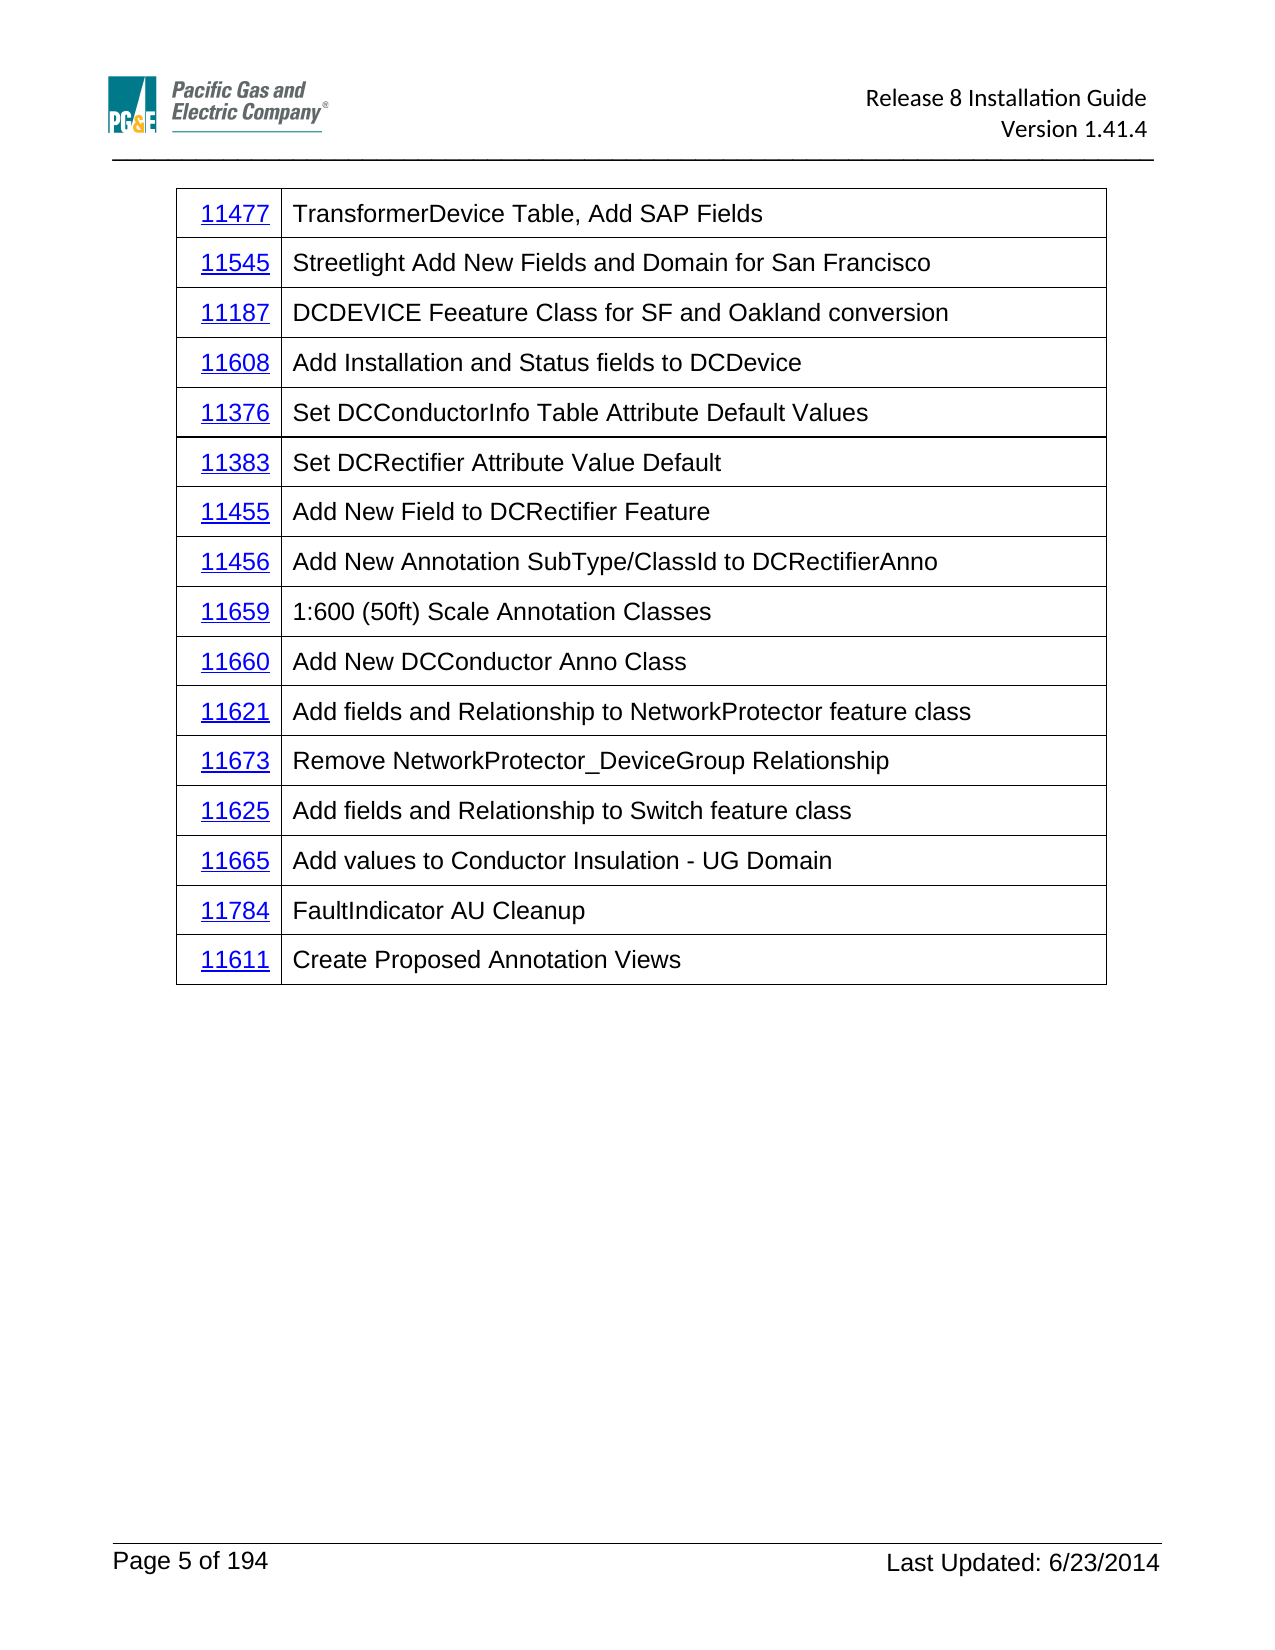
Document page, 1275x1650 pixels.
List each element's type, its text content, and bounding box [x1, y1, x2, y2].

table_cell 11456 [177, 537, 281, 586]
table_cell 11383 [177, 438, 281, 486]
table_cell 11784 [177, 886, 281, 934]
table_cell 11660 [177, 637, 281, 685]
table_cell Set DCConductorInfo Table Attribute Default Values [282, 388, 1106, 436]
table_cell 11608 [177, 338, 281, 387]
table_cell Create Proposed Annotation Views [282, 935, 1106, 984]
table_cell 11376 [177, 388, 281, 436]
table_cell 11665 [177, 836, 281, 884]
table_cell 11673 [177, 736, 281, 785]
table_cell 11659 [177, 587, 281, 636]
table_cell 11545 [177, 238, 281, 287]
table_cell 11621 [177, 686, 281, 735]
table_cell Add fields and Relationship to NetworkProtector feature class [282, 686, 1106, 735]
table_cell TransformerDevice Table, Add SAP Fields [282, 189, 1106, 237]
table_cell 1:600 (50ft) Scale Annotation Classes [282, 587, 1106, 636]
table_cell Remove NetworkProtector_DeviceGroup Relationship [282, 736, 1106, 785]
table_cell Streetlight Add New Fields and Domain for San Francisco [282, 238, 1106, 287]
table_cell Add fields and Relationship to Switch feature class [282, 786, 1106, 835]
table_cell Add New DCConductor Anno Class [282, 637, 1106, 685]
table_cell Add Installation and Status fields to DCDevice [282, 338, 1106, 387]
table_cell DCDEVICE Feeature Class for SF and Oakland conversion [282, 288, 1106, 337]
table_cell 11611 [177, 935, 281, 984]
table_cell Add values to Conductor Insulation - UG Domain [282, 836, 1106, 884]
table_cell 11187 [177, 288, 281, 337]
table_cell Add New Field to DCRectifier Feature [282, 487, 1106, 536]
table_cell 11477 [177, 189, 281, 237]
table_cell FaultIndicator AU Cleanup [282, 886, 1106, 934]
table_cell 11625 [177, 786, 281, 835]
table_cell 11455 [177, 487, 281, 536]
table_cell Add New Annotation SubType/ClassId to DCRectifierAnno [282, 537, 1106, 586]
table_cell Set DCRectifier Attribute Value Default [282, 438, 1106, 486]
